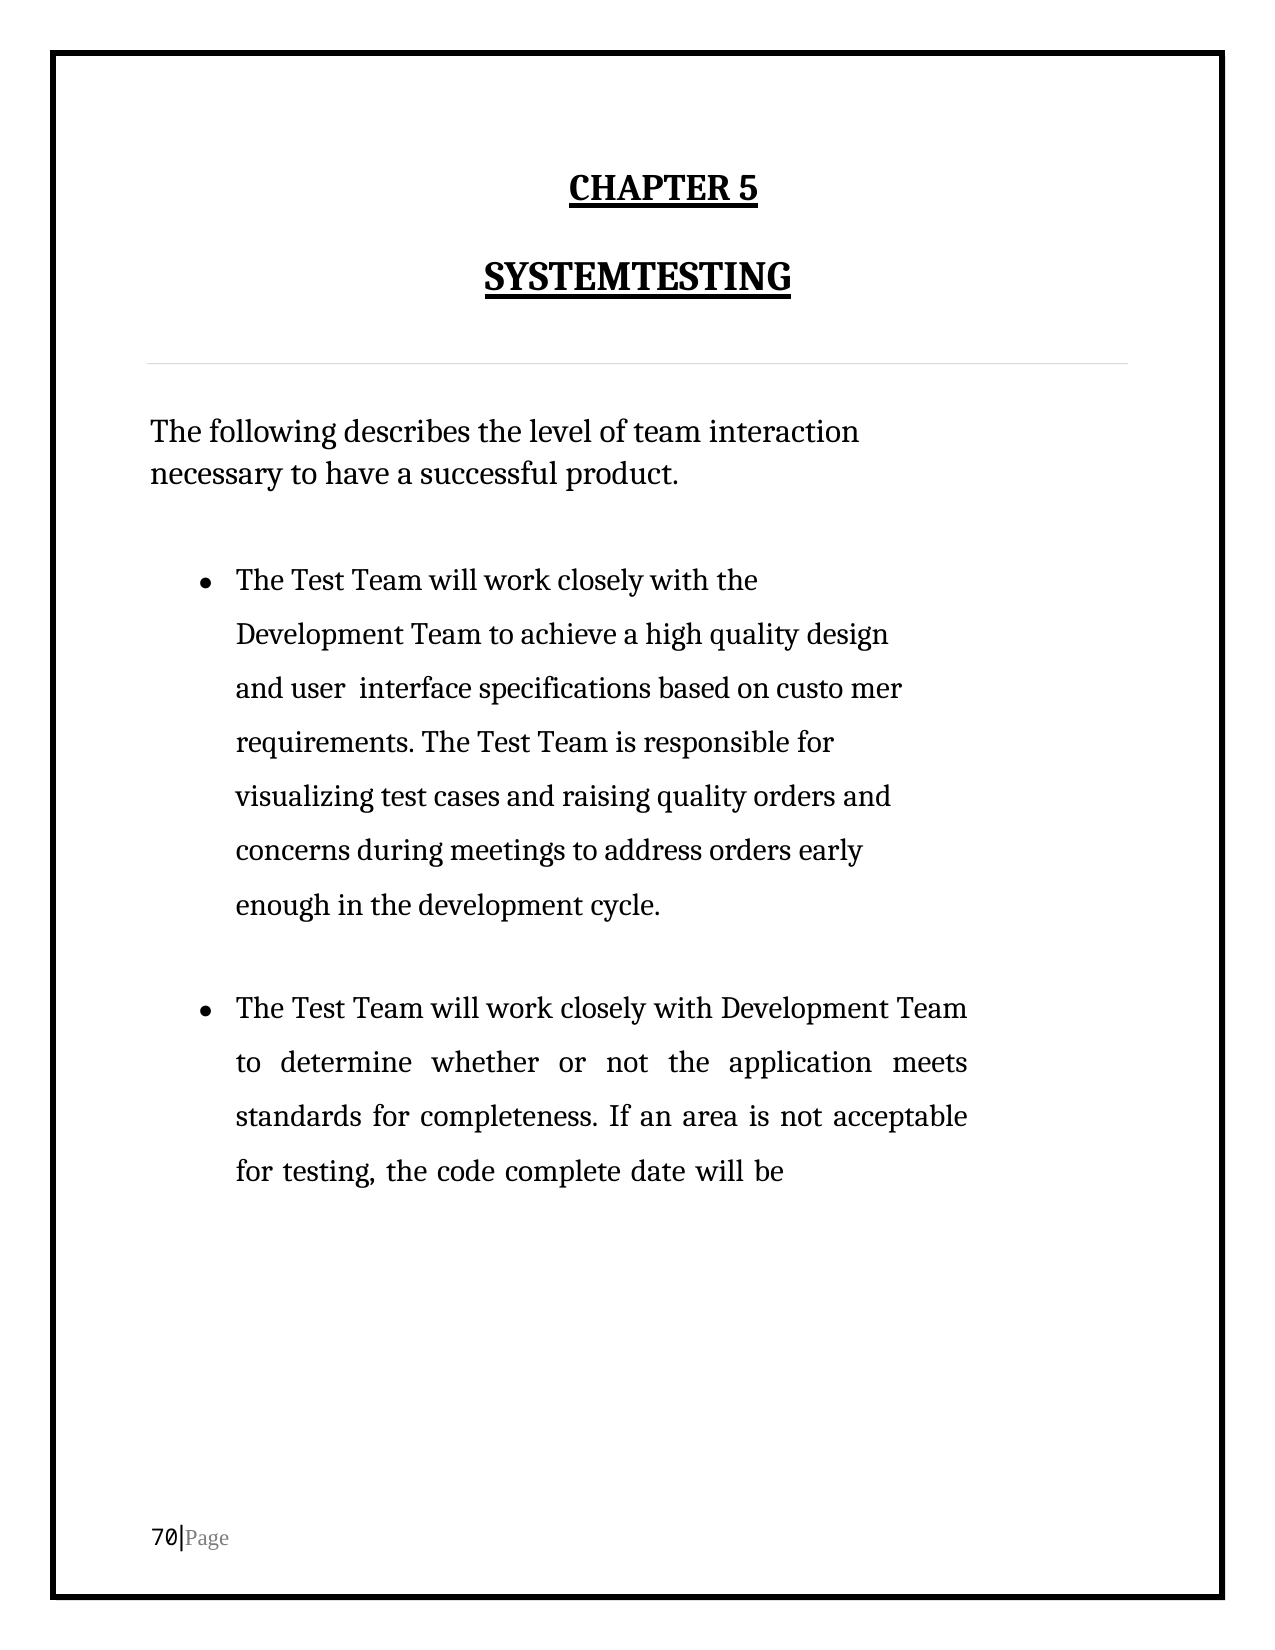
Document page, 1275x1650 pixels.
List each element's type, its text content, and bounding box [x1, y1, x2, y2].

text The following describes the level of team interaction necessary to have a successful product. [150, 413, 897, 493]
text CHAPTER 5 [235, 167, 1092, 210]
list The Test Team will work closely with Development Team to determine whether or not the application meets standards for completeness. If an area is not acceptable for testing, the code complete date will be [198, 990, 968, 1189]
subtitle The Test Team will work closely with the Development Team to achieve a high quality design and user interface specifications based on custo mer requirements. The Test Team is responsible for visualizing test cases and raising quality orders and concerns during meetings to address orders early enough in the development cycle. [198, 562, 918, 923]
text SYSTEMTESTING [97, 253, 1179, 301]
